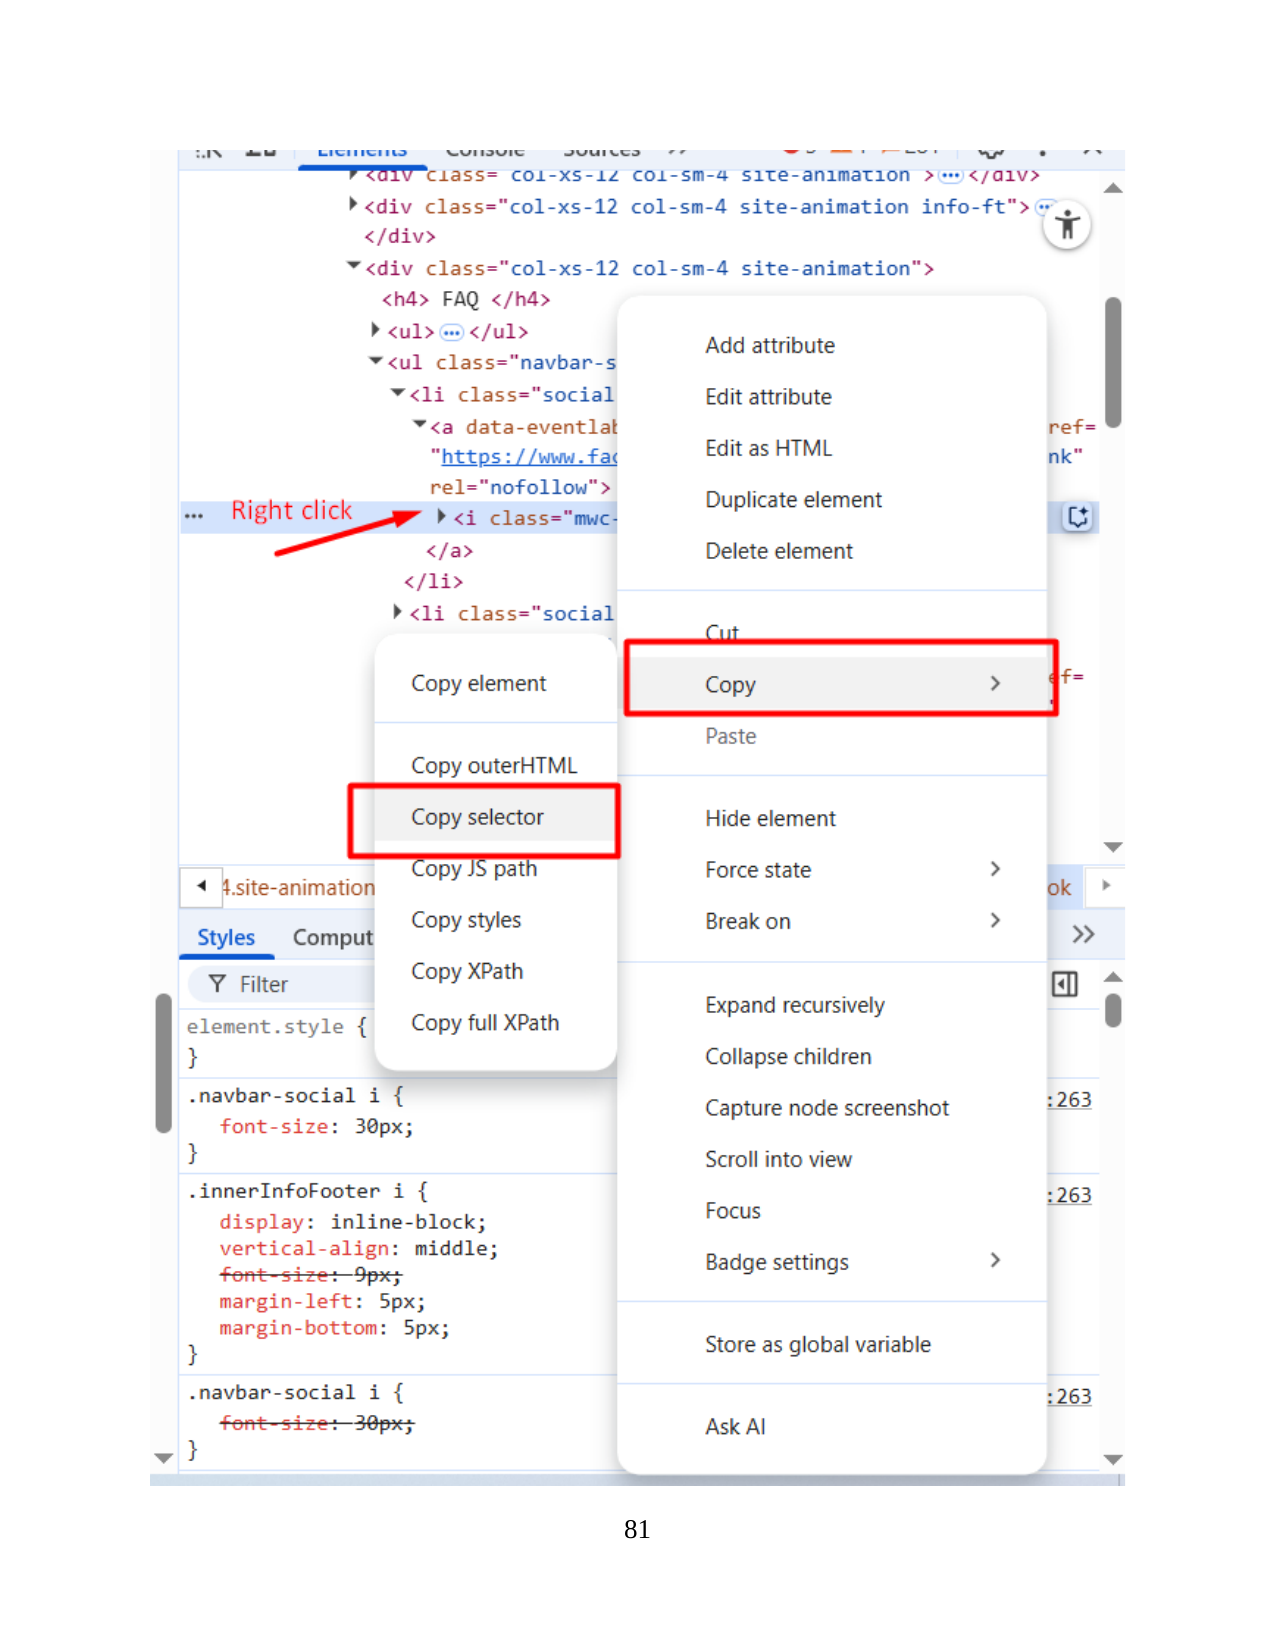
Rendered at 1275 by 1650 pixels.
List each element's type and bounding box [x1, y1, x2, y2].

picture [150, 150, 1125, 1486]
